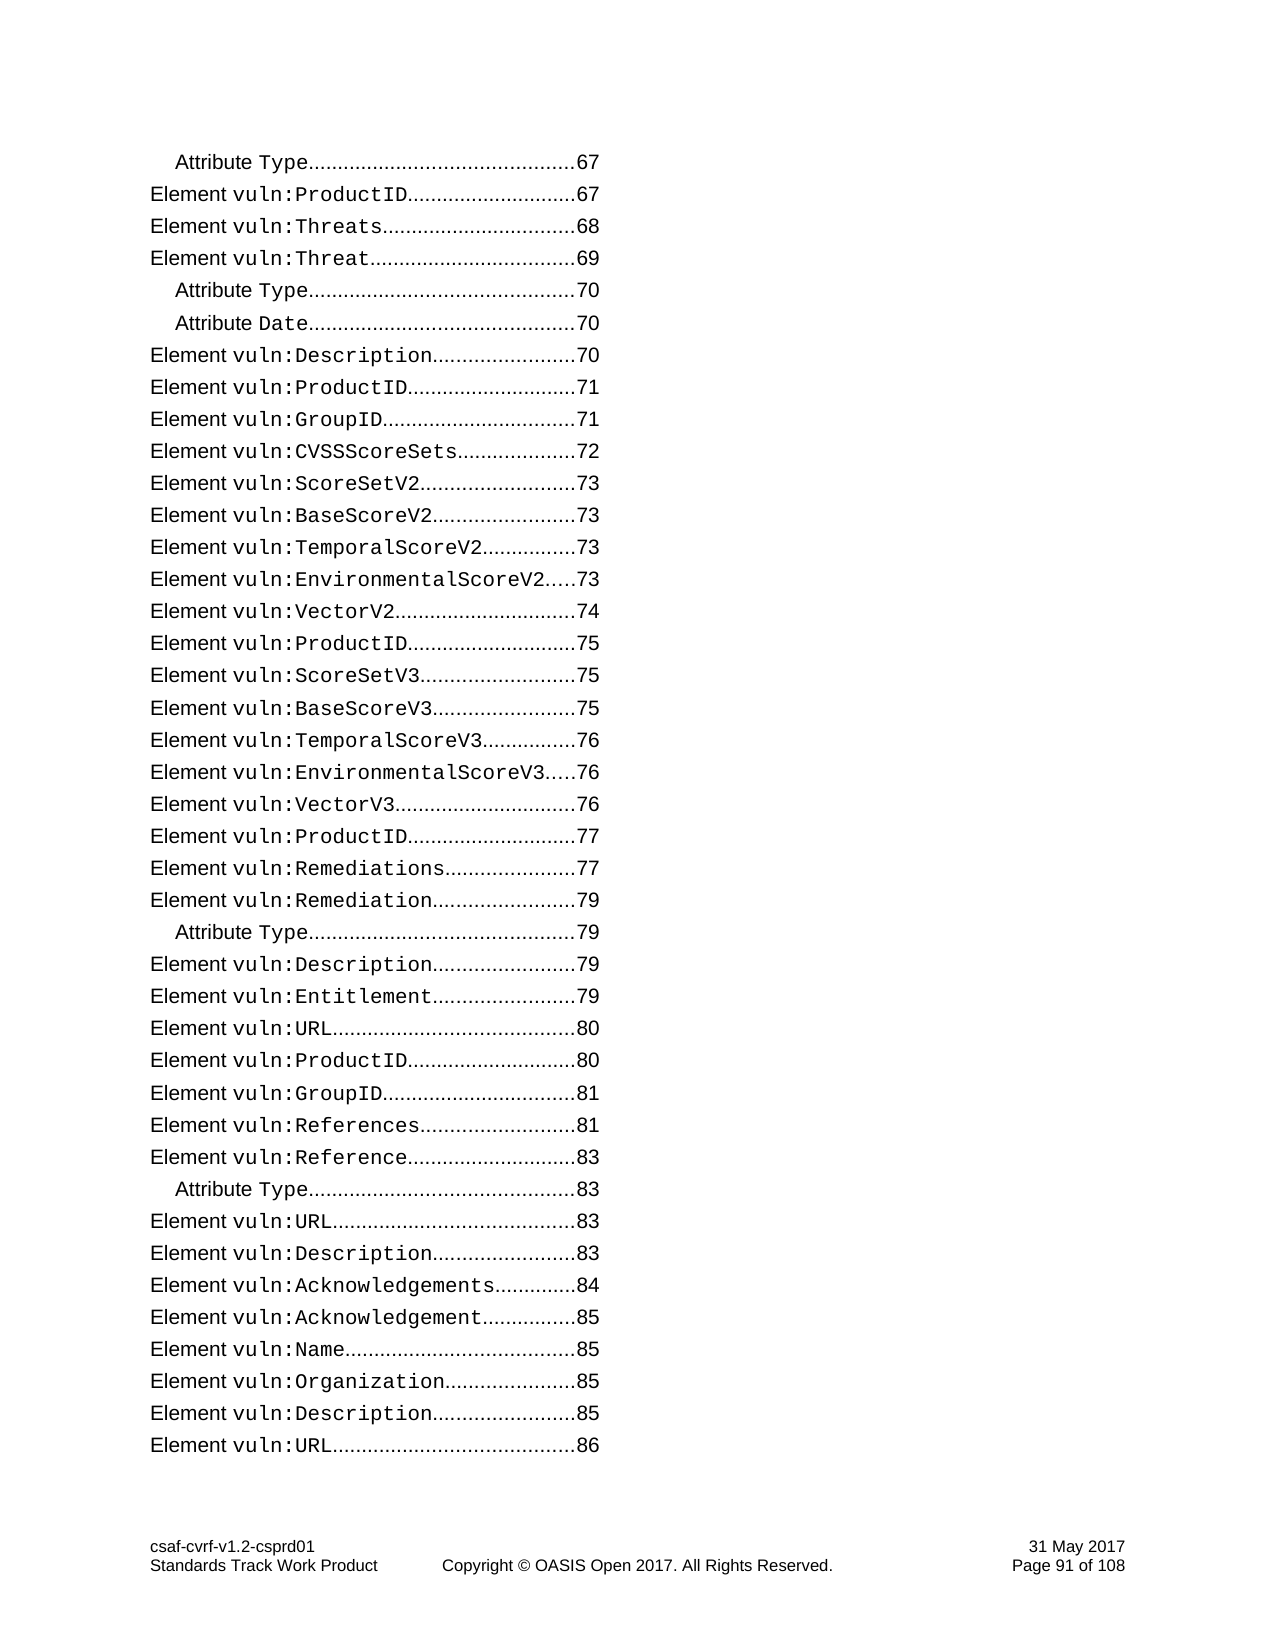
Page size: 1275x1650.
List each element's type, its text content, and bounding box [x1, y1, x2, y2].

text Element vuln:ScoreSetV2 73 [150, 471, 1125, 497]
text Attribute Type 83 [175, 1177, 1125, 1202]
text Element vuln:Acknowledgement 85 [150, 1305, 1125, 1331]
text Element vuln:EnvironmentalScoreV2 73 [150, 567, 1125, 593]
text Element vuln:URL 80 [150, 1016, 1125, 1042]
text Attribute Date 70 [175, 310, 1125, 336]
text Element vuln:Description 70 [150, 342, 1125, 368]
text Element vuln:ScoreSetV3 75 [150, 663, 1125, 689]
text Element vuln:ProductID 67 [150, 182, 1125, 208]
text Element vuln:References 81 [150, 1112, 1125, 1138]
text Element vuln:Threats 68 [150, 214, 1125, 240]
text Element vuln:URL 83 [150, 1209, 1125, 1234]
text Element vuln:Name 85 [150, 1337, 1125, 1363]
text Element vuln:VectorV2 74 [150, 599, 1125, 625]
text Attribute Type 70 [175, 278, 1125, 304]
text Element vuln:BaseScoreV2 73 [150, 503, 1125, 529]
text Element vuln:Reference 83 [150, 1144, 1125, 1170]
text Element vuln:Description 79 [150, 952, 1125, 978]
text Element vuln:TemporalScoreV3 76 [150, 727, 1125, 753]
text Element vuln:GroupID 71 [150, 407, 1125, 432]
text Element vuln:CVSSScoreSets 72 [150, 439, 1125, 464]
text Element vuln:ProductID 77 [150, 824, 1125, 849]
text Element vuln:ProductID 71 [150, 374, 1125, 400]
text Element vuln:Acknowledgements 84 [150, 1273, 1125, 1299]
text Element vuln:Threat 69 [150, 246, 1125, 272]
text Element vuln:Organization 85 [150, 1369, 1125, 1395]
text Element vuln:Entitlement 79 [150, 984, 1125, 1010]
text Element vuln:ProductID 75 [150, 631, 1125, 657]
text Element vuln:BaseScoreV3 75 [150, 695, 1125, 721]
text Element vuln:Description 83 [150, 1241, 1125, 1267]
text Attribute Type 79 [175, 920, 1125, 946]
text Element vuln:TemporalScoreV2 73 [150, 535, 1125, 561]
text Element vuln:ProductID 80 [150, 1048, 1125, 1074]
text Element vuln:Description 85 [150, 1401, 1125, 1427]
text Element vuln:URL 86 [150, 1433, 1125, 1459]
text Element vuln:Remediations 77 [150, 856, 1125, 882]
text Element vuln:VectorV3 76 [150, 792, 1125, 817]
text Element vuln:EnvironmentalScoreV3 76 [150, 759, 1125, 785]
text Element vuln:GroupID 81 [150, 1080, 1125, 1106]
text Element vuln:Remediation 79 [150, 888, 1125, 914]
text Attribute Type 67 [175, 150, 1125, 176]
